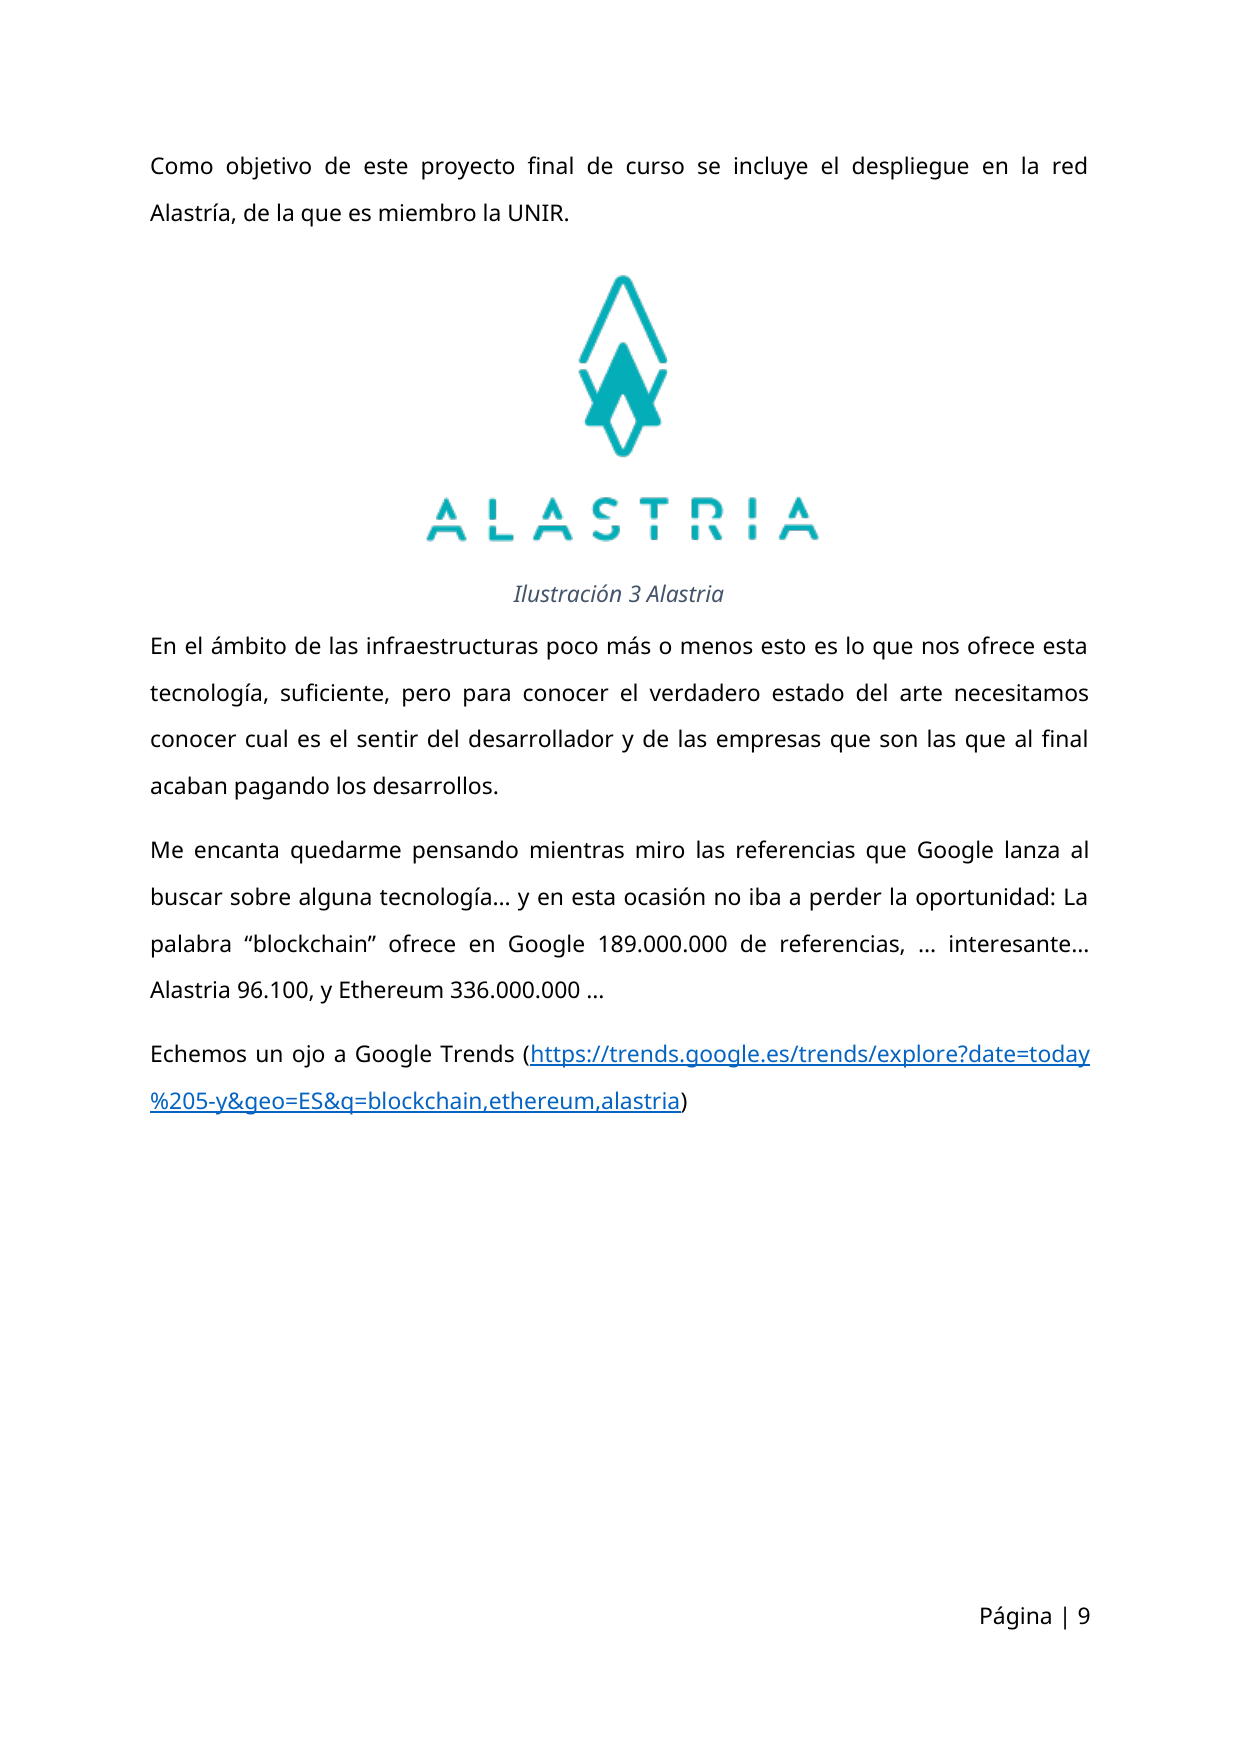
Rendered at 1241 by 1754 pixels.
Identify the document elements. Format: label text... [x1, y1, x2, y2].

text Echemos un ojo a Google Trends (https://trends.google.es/trends/explore?date=today%205-y&geo=ES&q=blockchain,ethereum,alastria) [150, 1038, 1090, 1116]
text En el ámbito de las infraestructuras poco más o menos esto es lo que nos ofrece esta tecnología, suficiente, pero para conocer el verdadero estado del arte necesitamos conocer cual es el sentir del desarrollador y de las empresas que son las que al final acaban pagando los desarrollos. [150, 630, 1090, 802]
text Me encanta quedarme pensando mientras miro las referencias que Google lanza al buscar sobre alguna tecnología… y en esta ocasión no iba a perder la oportunidad: La palabra “blockchain” ofrece en Google 189.000.000 de referencias, … interesante… Alastria 96.100, y Ethereum 336.000.000 … [150, 834, 1090, 1006]
text Ilustración 3 Alastria [150, 578, 1090, 609]
picture [410, 260, 830, 562]
text Como objetivo de este proyecto final de curso se incluye el despliegue en la red Alastría, de la que es miembro la UNIR. [150, 150, 1090, 228]
